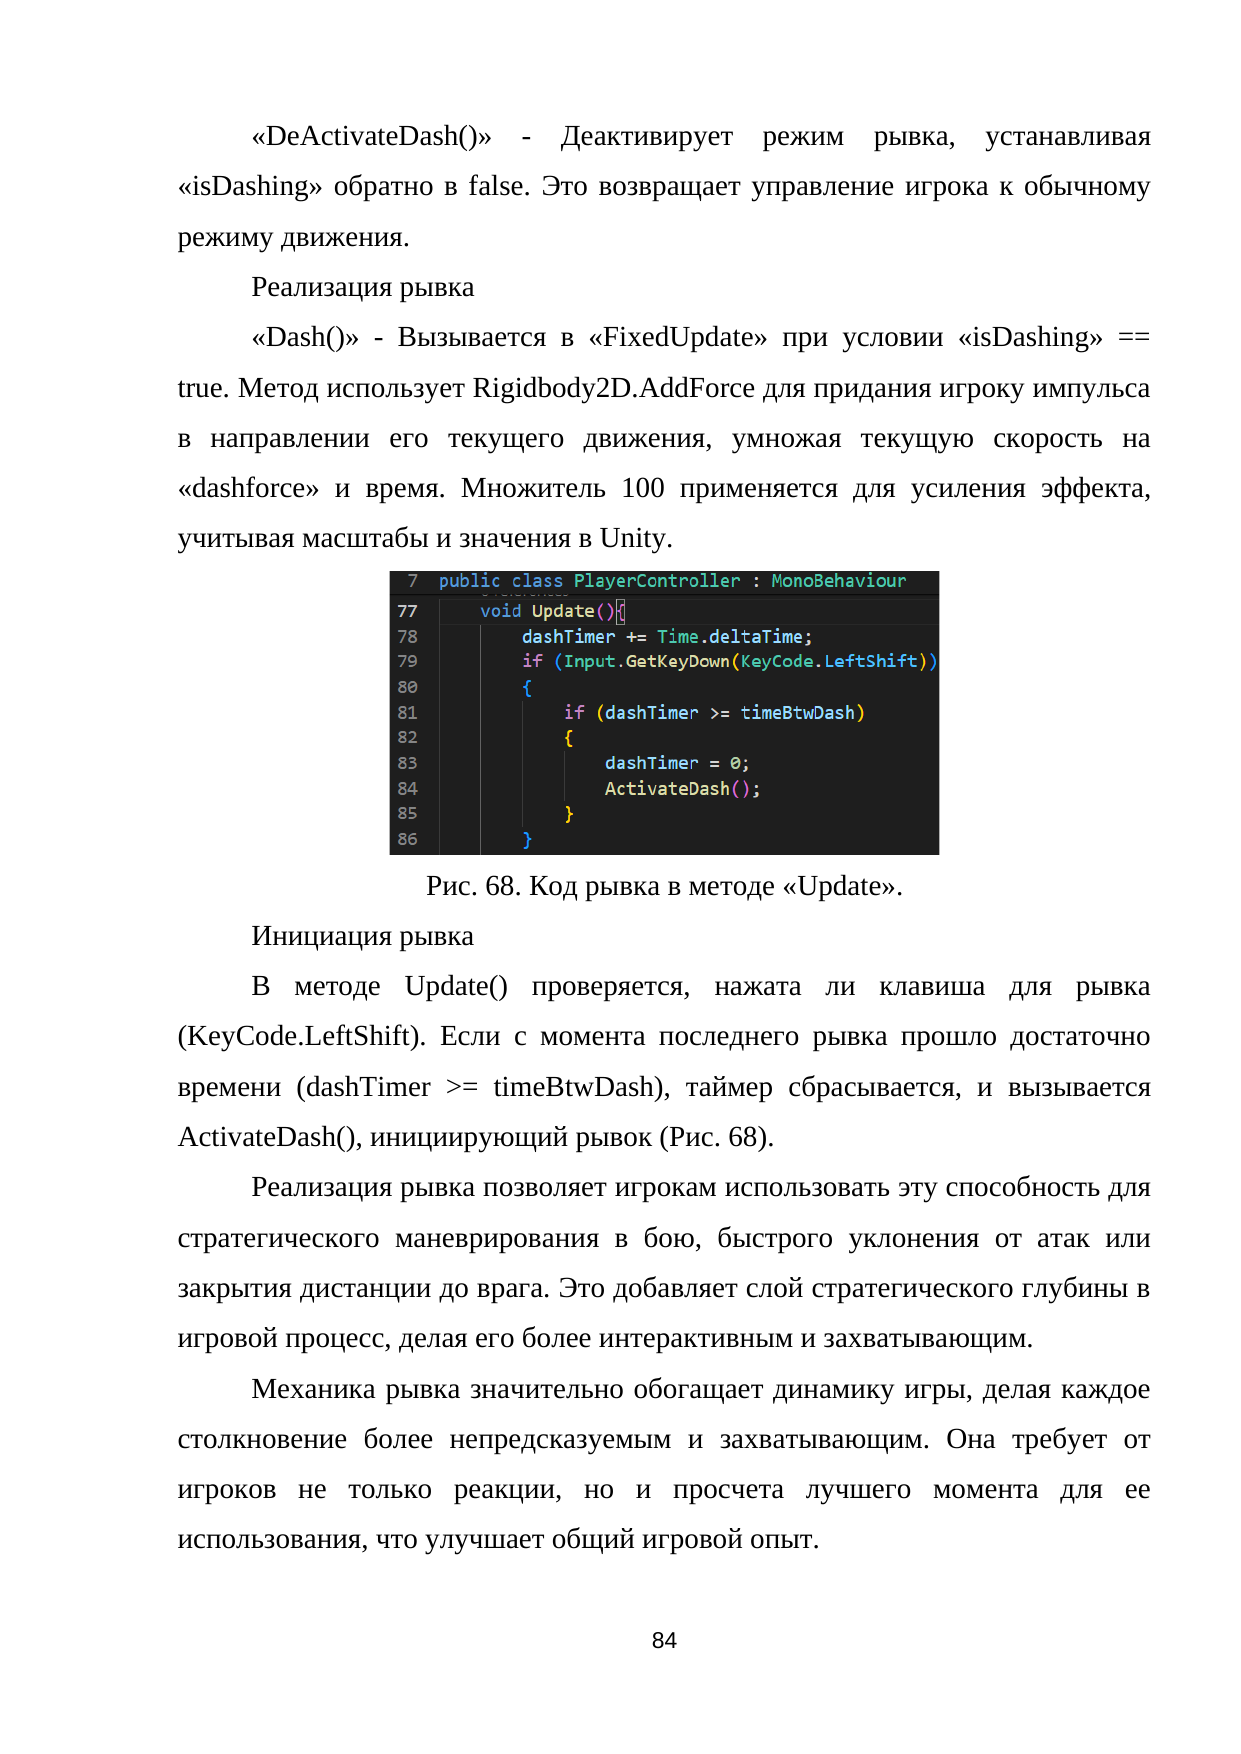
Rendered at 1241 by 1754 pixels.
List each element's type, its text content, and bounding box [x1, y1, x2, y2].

text Реализация рывка позволяет игрокам использовать эту способность для стратегического маневрирования в бою, быстрого уклонения от атак или закрытия дистанции до врага. Это добавляет слой стратегического глубины в игровой процесс, делая его более интерактивным и захватывающим. [177, 1169, 1152, 1354]
text В методе Update() проверяется, нажата ли клавиша для рывка (KeyCode.LeftShift). Если с момента последнего рывка прошло достаточно времени (dashTimer >= timeBtwDash), таймер сбрасывается, и вызывается ActivateDash(), инициирующий рывок (Рис. 68). [177, 968, 1152, 1153]
text Механика рывка значительно обогащает динамику игры, делая каждое столкновение более непредсказуемым и захватывающим. Она требует от игроков не только реакции, но и просчета лучшего момента для ее использования, что улучшает общий игровой опыт. [177, 1371, 1152, 1555]
picture [389, 571, 940, 855]
text Реализация рывка [177, 269, 1152, 303]
text «Dash()» - Вызывается в «FixedUpdate» при условии «isDashing» == true. Метод использует Rigidbody2D.AddForce для придания игроку импульса в направлении его текущего движения, умножая текущую скорость на «dashforce» и время. Множитель 100 применяется для усиления эффекта, учитывая масштабы и значения в Unity. [177, 319, 1152, 554]
text «DeActivateDash()» - Деактивирует режим рывка, устанавливая «isDashing» обратно в false. Это возвращает управление игрока к обычному режиму движения. [177, 118, 1152, 252]
text Инициация рывка [177, 918, 1152, 951]
text Рис. 68. Код рывка в методе «Update». [177, 868, 1152, 901]
